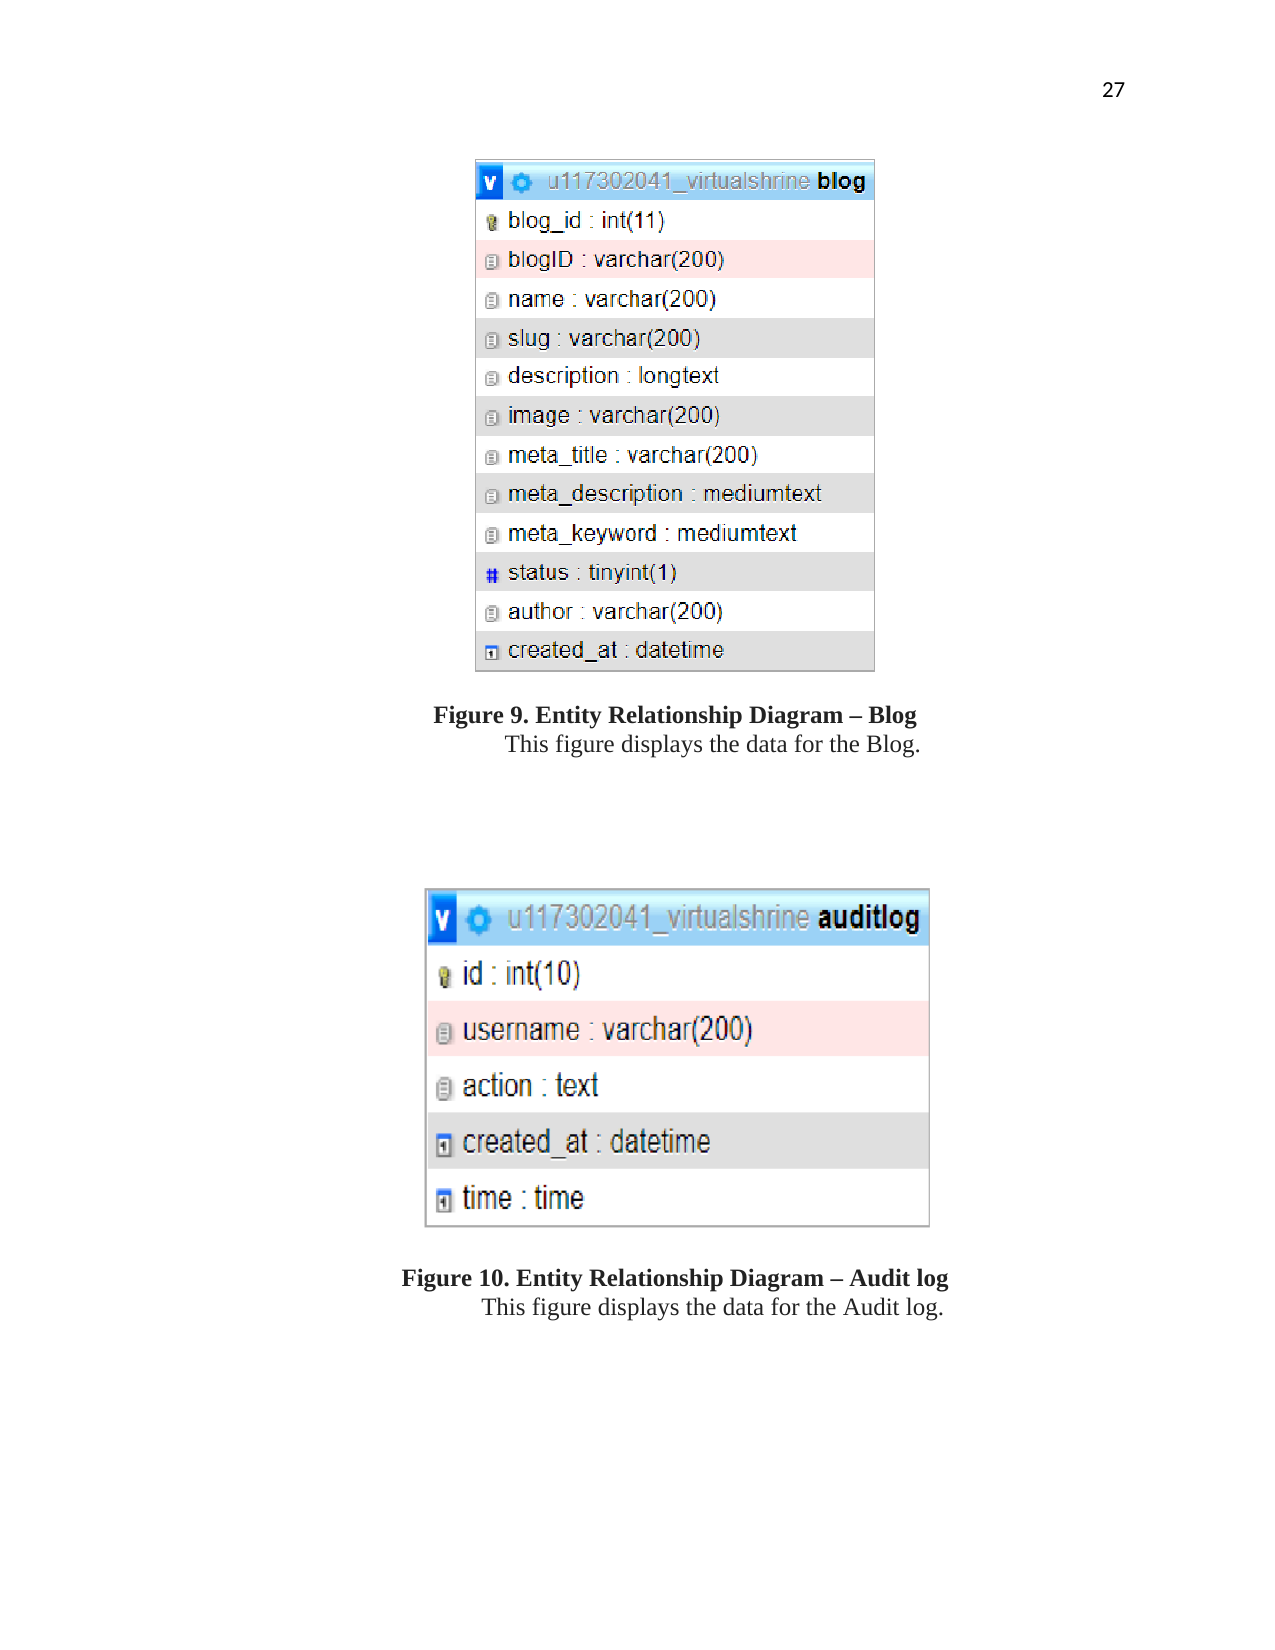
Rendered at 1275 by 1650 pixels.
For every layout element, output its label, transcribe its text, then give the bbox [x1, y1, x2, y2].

picture [412, 865, 938, 1239]
picture [466, 150, 884, 675]
text Figure 9. Entity Relationship Diagram – Blog [225, 700, 1125, 729]
text Figure 10. Entity Relationship Diagram – Audit log [225, 1263, 1125, 1292]
text This figure displays the data for the Blog. [225, 729, 1125, 757]
text This figure displays the data for the Audit log. [225, 1292, 1125, 1321]
